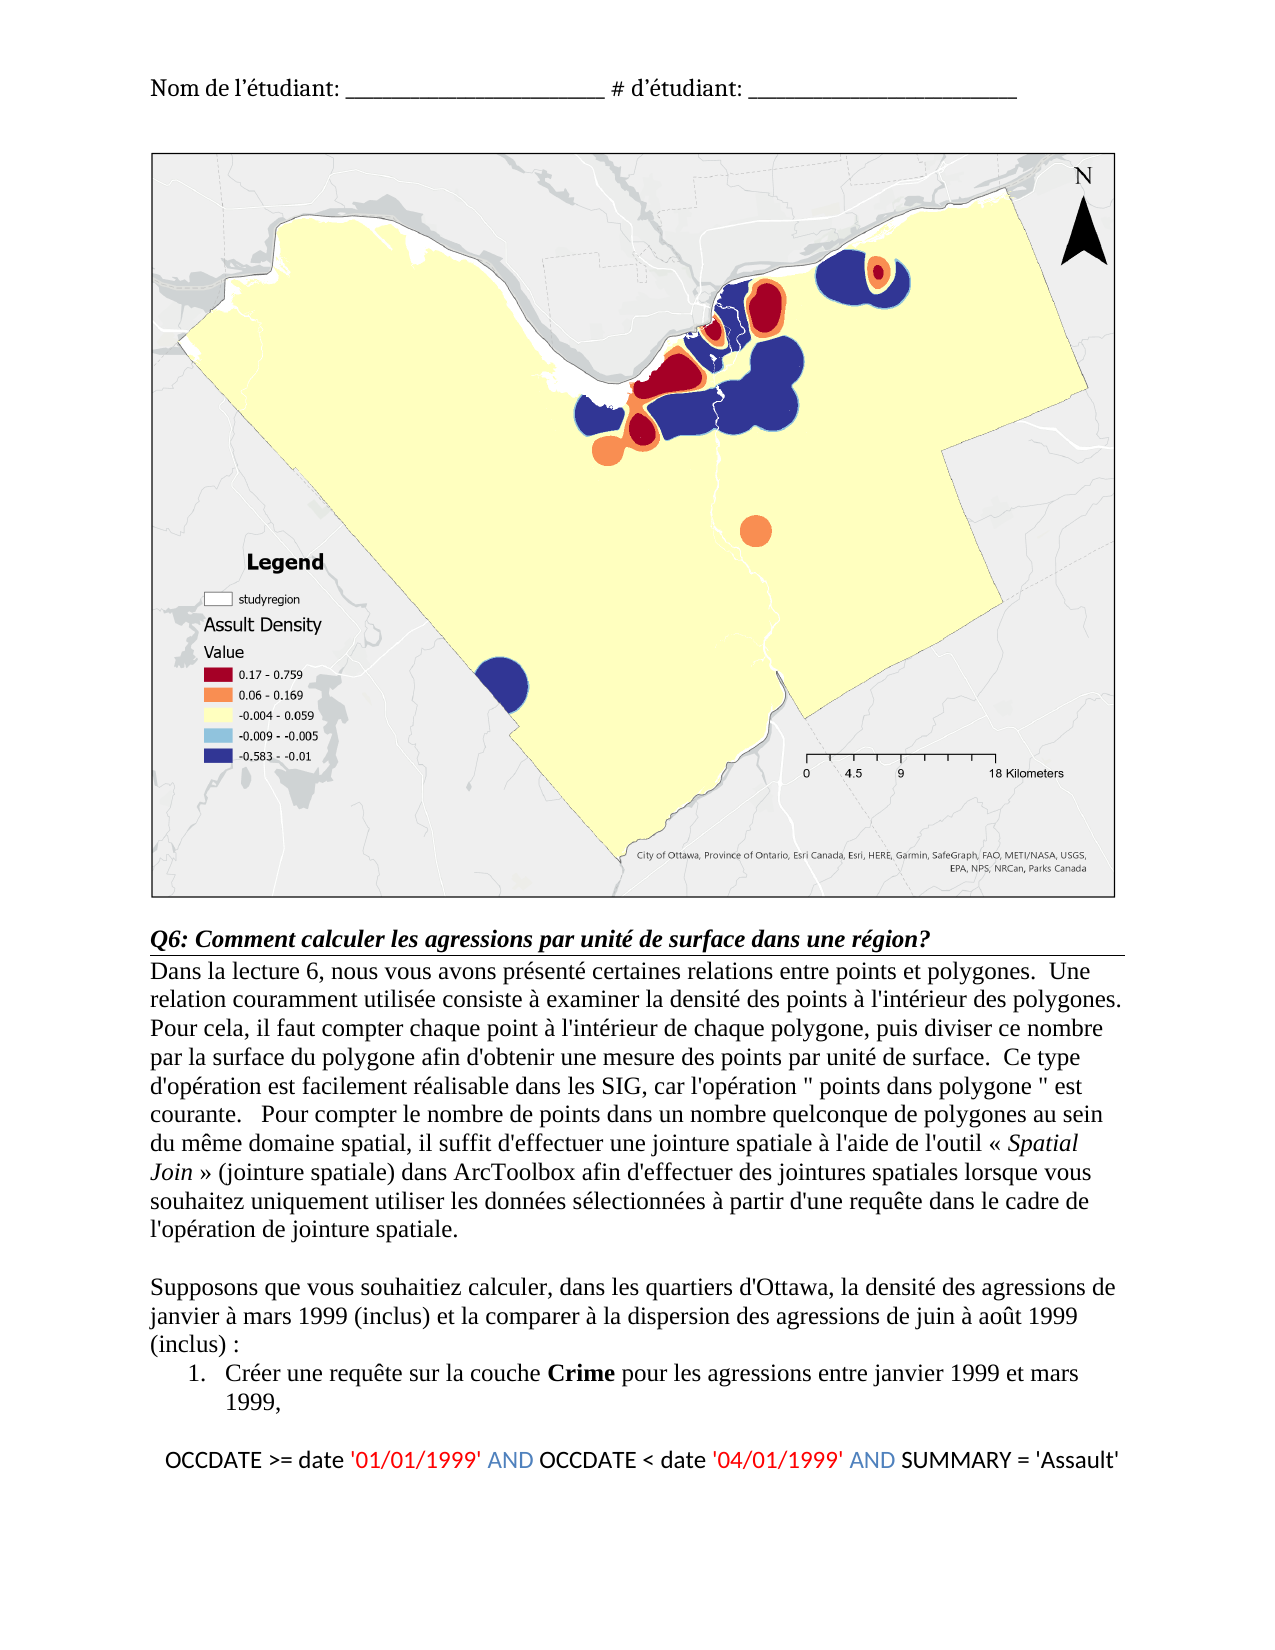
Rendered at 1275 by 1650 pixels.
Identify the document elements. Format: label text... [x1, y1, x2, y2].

text Q6: Comment calculer les agressions par unité de surface dans une région? [150, 924, 1125, 955]
text Supposons que vous souhaitiez calculer, dans les quartiers d'Ottawa, la densité des agressions de janvier à mars 1999 (inclus) et la comparer à la dispersion des agressions de juin à août 1999 (inclus) : [150, 1272, 1125, 1358]
text Dans la lecture 6, nous vous avons présenté certaines relations entre points et polygones. Une relation couramment utilisée consiste à examiner la densité des points à l'intérieur des polygones. Pour cela, il faut compter chaque point à l'intérieur de chaque polygone, puis diviser ce nombre par la surface du polygone afin d'obtenir une mesure des points par unité de surface. Ce type d'opération est facilement réalisable dans les SIG, car l'opération " points dans polygone " est courante. Pour compter le nombre de points dans un nombre quelconque de polygones au sein du même domaine spatial, il suffit d'effectuer une jointure spatiale à l'aide de l'outil « Spatial Join » (jointure spatiale) dans ArcToolbox afin d'effectuer des jointures spatiales lorsque vous souhaitez uniquement utiliser les données sélectionnées à partir d'une requête dans le cadre de l'opération de jointure spatiale. [150, 956, 1125, 1243]
list OCCDATE >= date '01/01/1999' AND OCCDATE < date '04/01/1999' AND SUMMARY = 'Assault' [165, 1444, 1125, 1475]
picture [150, 150, 1125, 904]
list Créer une requête sur la couche Crime pour les agressions entre janvier 1999 et mars 1999, [187, 1358, 1125, 1416]
